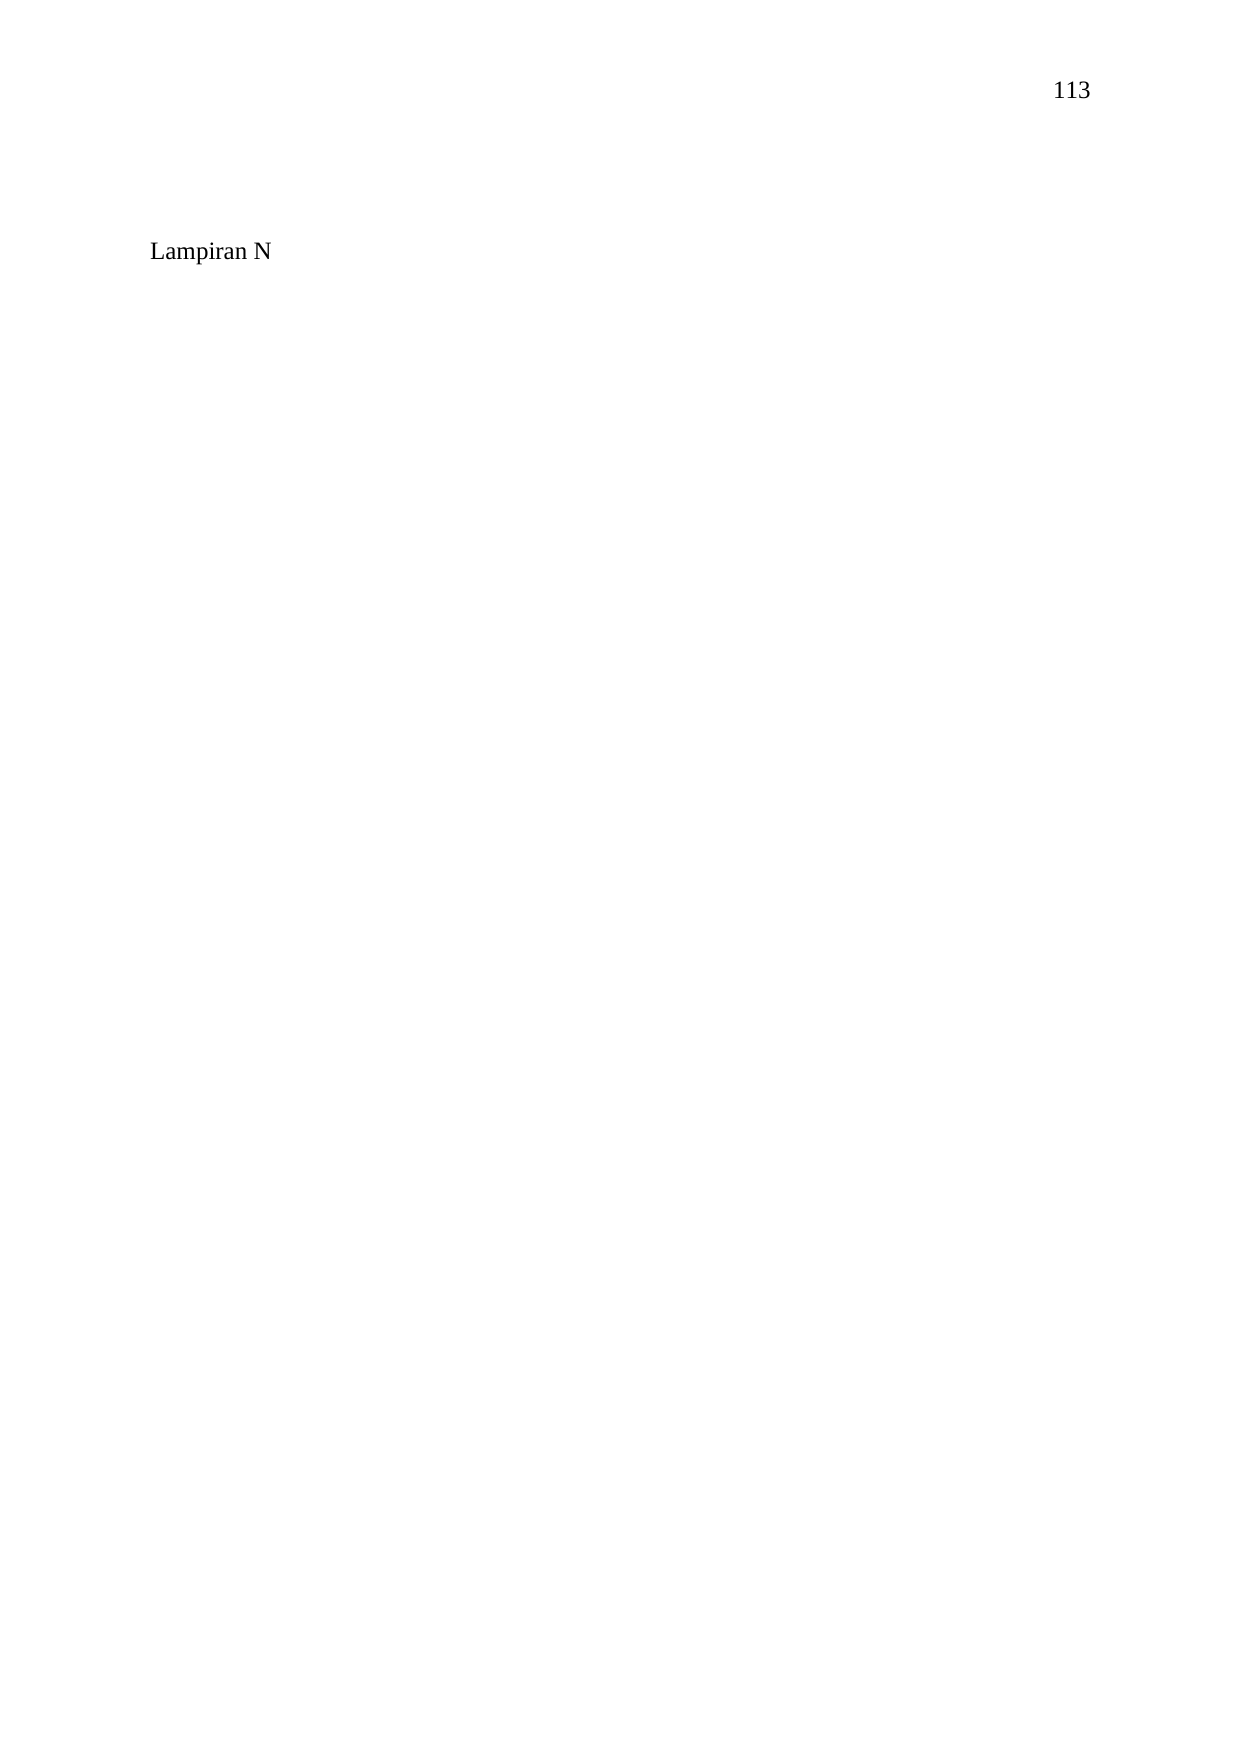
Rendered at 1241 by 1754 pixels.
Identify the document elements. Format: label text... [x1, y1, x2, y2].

text Lampiran N [150, 236, 1090, 265]
